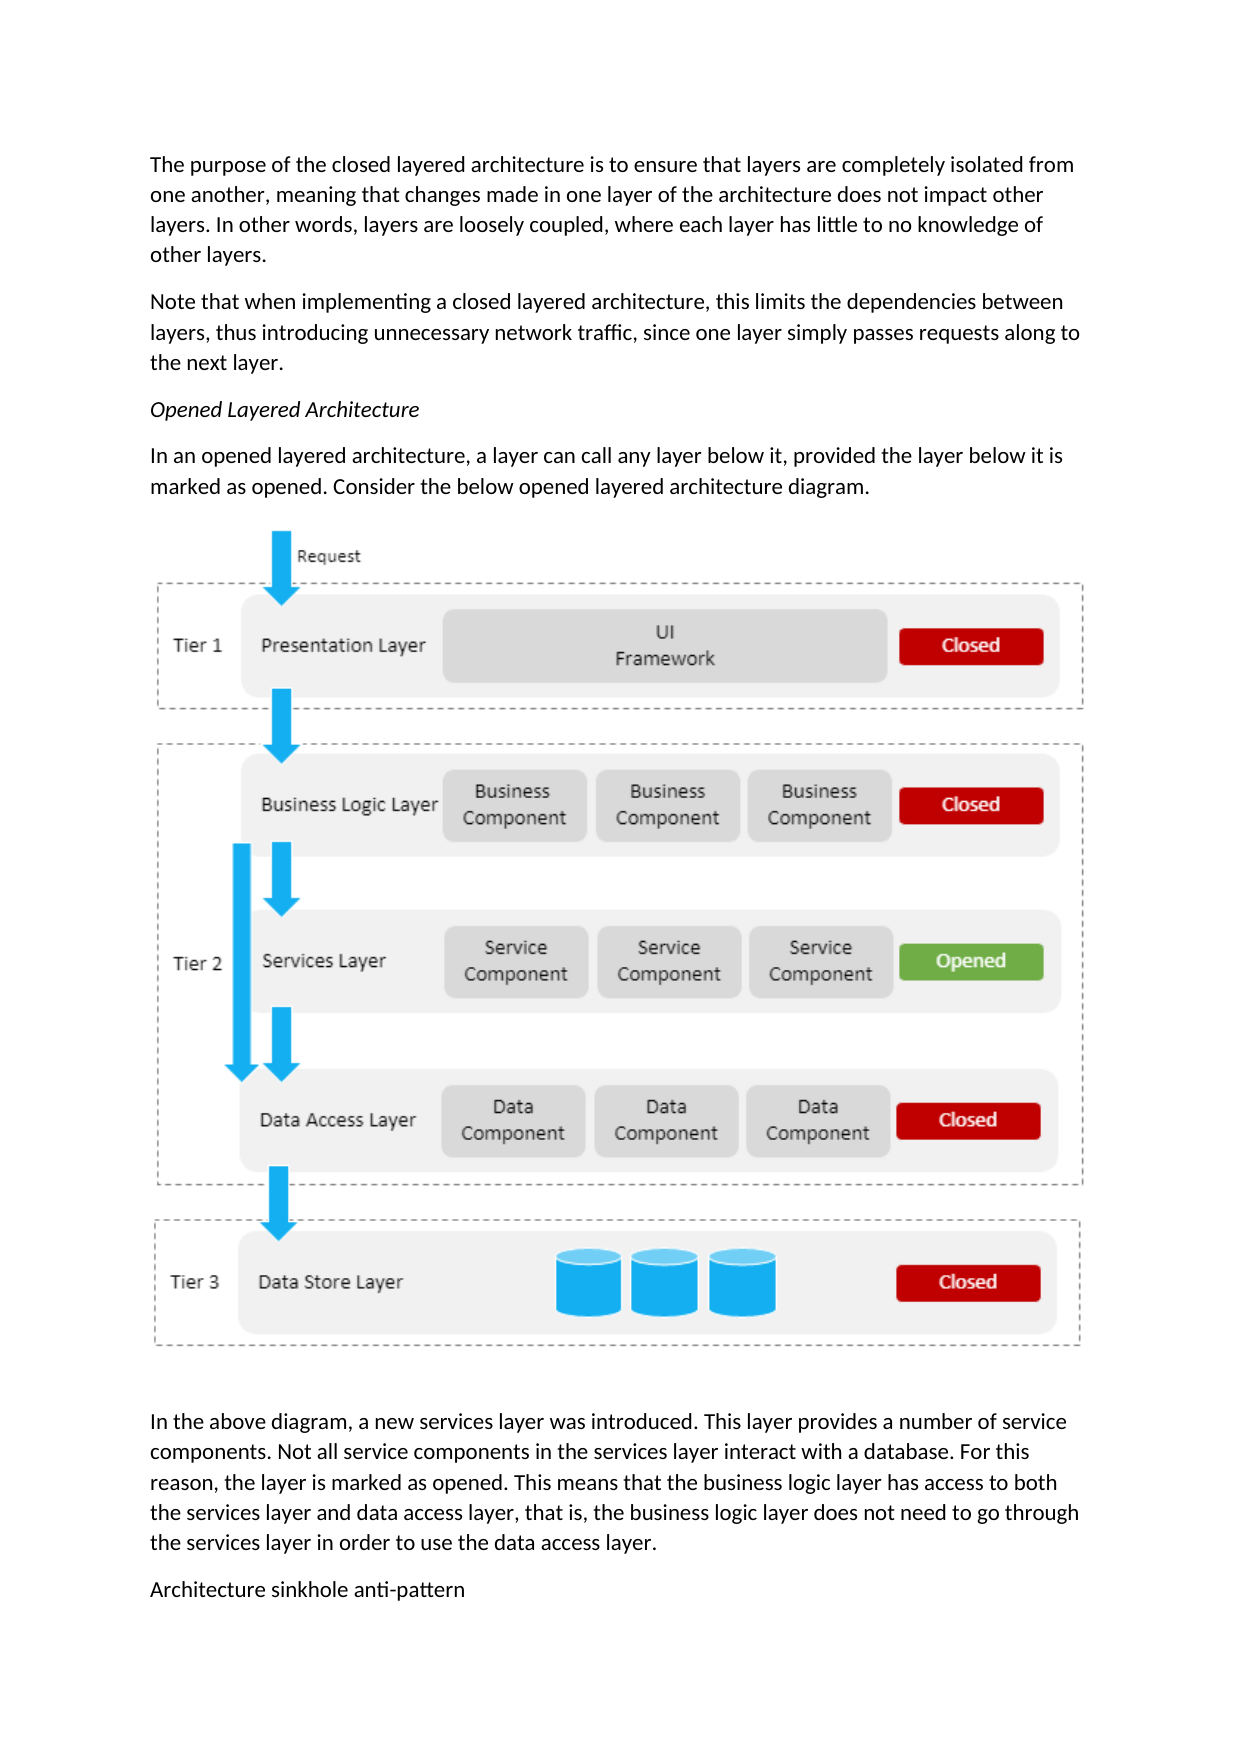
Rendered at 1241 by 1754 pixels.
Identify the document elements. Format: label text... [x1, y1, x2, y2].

text Note that when implementing a closed layered architecture, this limits the dependencies between layers, thus introducing unnecessary network traffic, since one layer simply passes requests along to the next layer. [150, 287, 1090, 376]
text The purpose of the closed layered architecture is to ensure that layers are completely isolated from one another, meaning that changes made in one layer of the architecture does not impact other layers. In other words, layers are loosely coupled, where each layer has little to no knowledge of other layers. [150, 150, 1090, 269]
text In the above diagram, a new services layer was introduced. This layer provides a number of service components. Not all service components in the services layer interact with a database. For this reason, the layer is marked as opened. This means that the business logic layer has access to both the services layer and data access layer, that is, the business logic layer does not need to go through the services layer in order to use the data access layer. [150, 1407, 1090, 1556]
text Opened Layered Architecture [150, 395, 1090, 423]
text Architecture sinkhole anti-pattern [150, 1575, 1090, 1603]
text In an opened layered architecture, a layer can call any layer below it, provided the layer below it is marked as opened. Consider the below opened layered architecture diagram. [150, 442, 1090, 500]
picture [150, 518, 1091, 1389]
